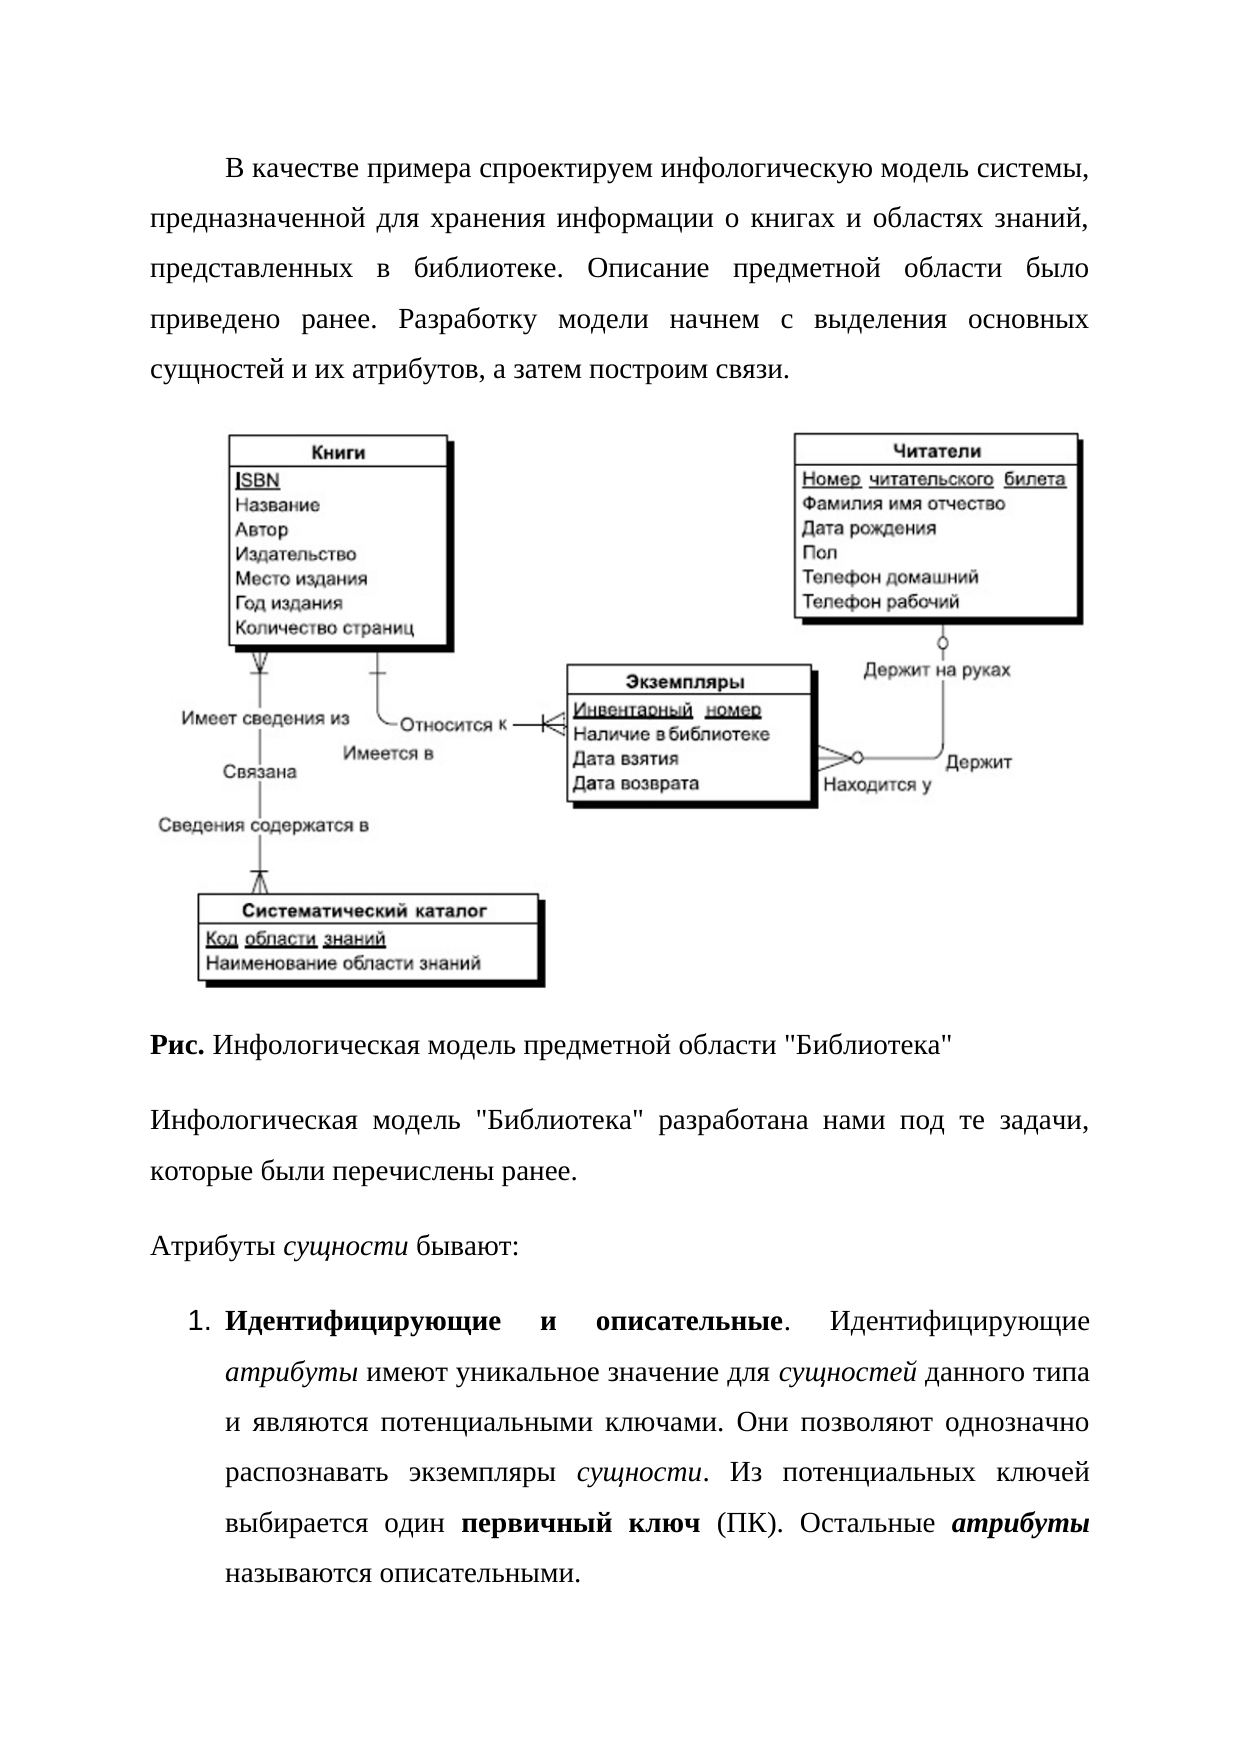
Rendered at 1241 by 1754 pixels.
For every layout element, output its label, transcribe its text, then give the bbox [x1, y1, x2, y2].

text Атрибуты сущности бывают: [150, 1228, 1090, 1262]
list Идентифицирующие и описательные. Идентифицирующие атрибуты имеют уникальное значение для сущностей данного типа и являются потенциальными ключами. Они позволяют однозначно распознавать экземпляры сущности. Из потенциальных ключей выбирается один первичный ключ (ПК). Остальные атрибуты называются описательными. [187, 1303, 1090, 1589]
text Инфологическая модель "Библиотека" разработана нами под те задачи, которые были перечислены ранее. [150, 1102, 1090, 1186]
text Рис. Инфологическая модель предметной области "Библиотека" [150, 1027, 1090, 1061]
picture [150, 426, 1091, 989]
text В качестве примера спроектируем инфологическую модель системы, предназначенной для хранения информации о книгах и областях знаний, представленных в библиотеке. Описание предметной области было приведено ранее. Разработку модели начнем с выделения основных сущностей и их атрибутов, а затем построим связи. [150, 150, 1090, 385]
